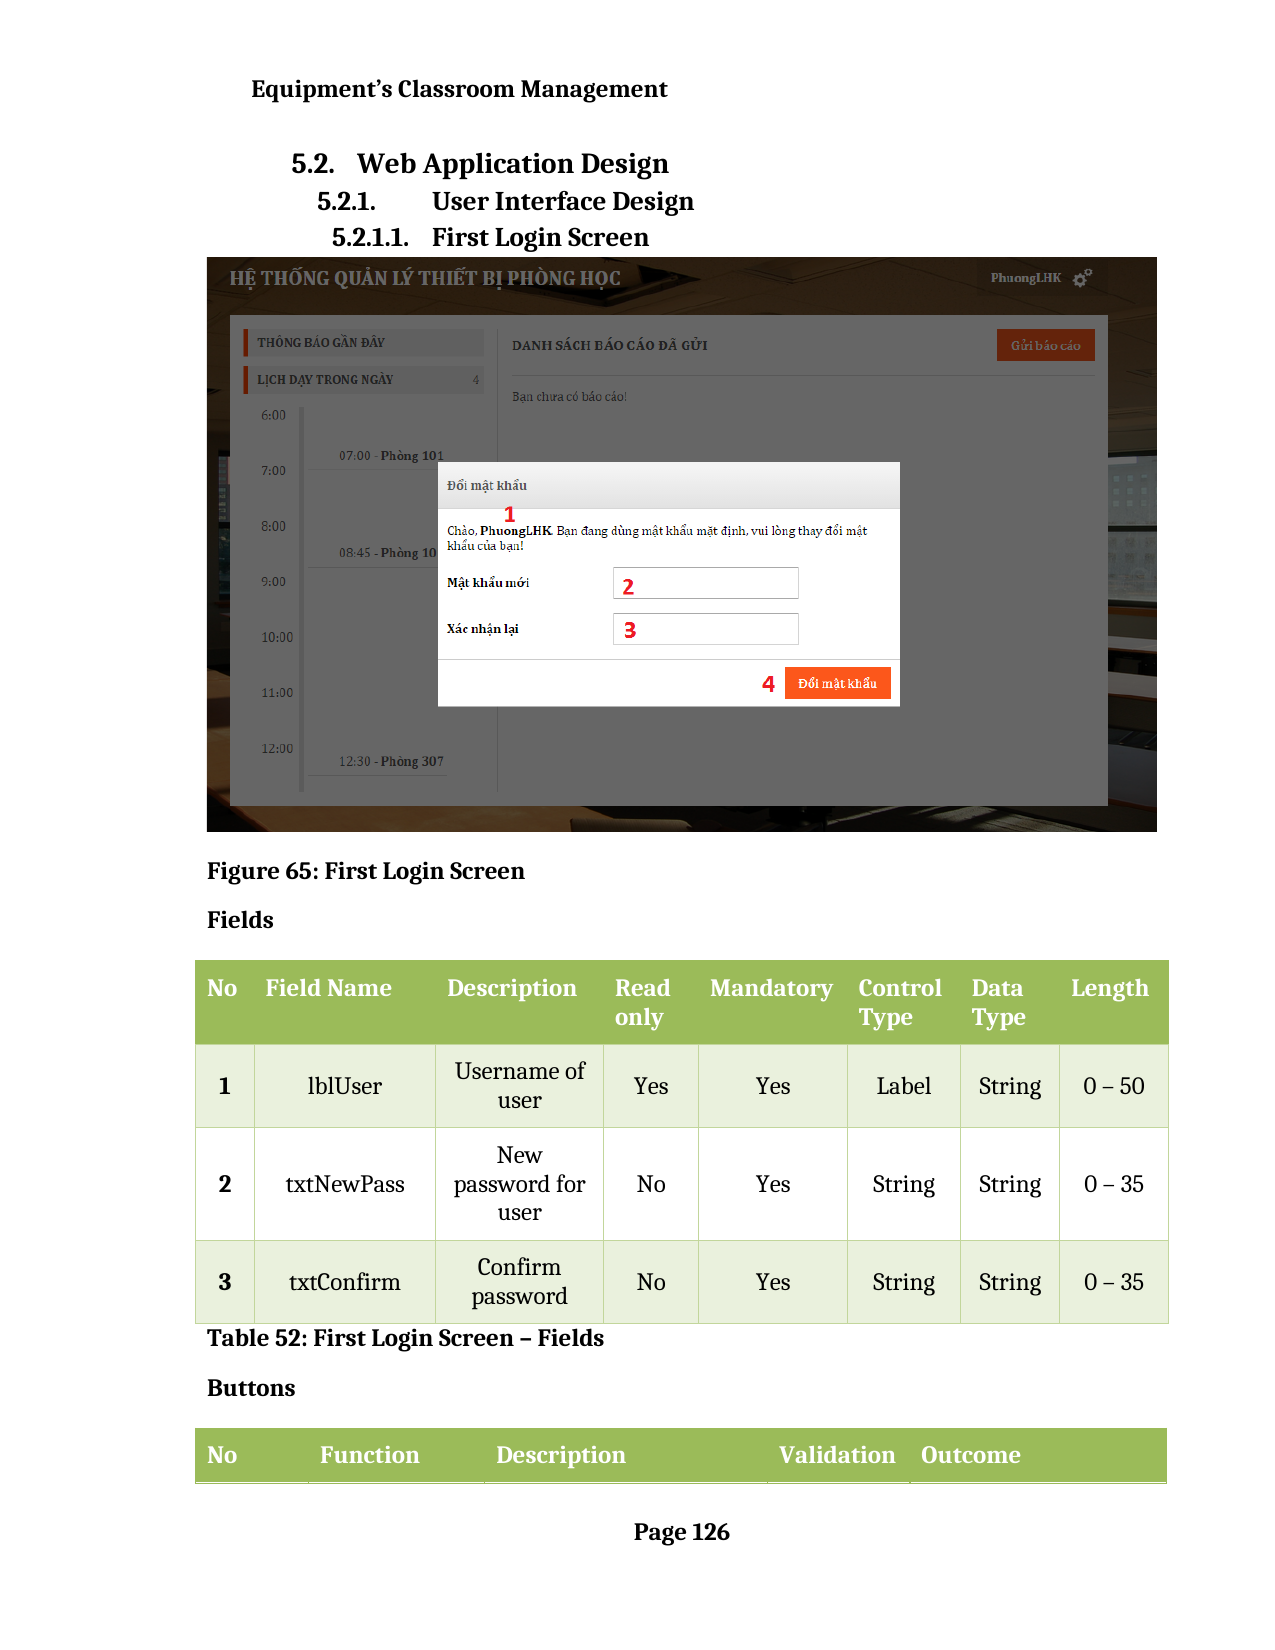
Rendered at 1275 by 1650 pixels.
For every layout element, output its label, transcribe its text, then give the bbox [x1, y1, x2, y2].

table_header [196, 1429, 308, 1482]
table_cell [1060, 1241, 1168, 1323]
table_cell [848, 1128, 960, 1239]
text Buttons [207, 1374, 1157, 1402]
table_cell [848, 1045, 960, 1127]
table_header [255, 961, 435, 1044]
list Web Application Design [291, 148, 1157, 181]
picture [206, 257, 1157, 832]
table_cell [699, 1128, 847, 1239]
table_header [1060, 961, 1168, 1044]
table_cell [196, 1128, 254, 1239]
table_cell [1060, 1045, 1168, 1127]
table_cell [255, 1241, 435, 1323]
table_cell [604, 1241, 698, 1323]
text Fields [207, 906, 1157, 935]
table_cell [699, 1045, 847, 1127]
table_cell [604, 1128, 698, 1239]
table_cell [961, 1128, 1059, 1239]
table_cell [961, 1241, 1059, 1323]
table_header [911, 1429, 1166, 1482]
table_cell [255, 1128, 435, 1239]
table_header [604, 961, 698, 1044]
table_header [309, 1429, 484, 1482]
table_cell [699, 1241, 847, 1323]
list First Login Screen [332, 222, 1157, 253]
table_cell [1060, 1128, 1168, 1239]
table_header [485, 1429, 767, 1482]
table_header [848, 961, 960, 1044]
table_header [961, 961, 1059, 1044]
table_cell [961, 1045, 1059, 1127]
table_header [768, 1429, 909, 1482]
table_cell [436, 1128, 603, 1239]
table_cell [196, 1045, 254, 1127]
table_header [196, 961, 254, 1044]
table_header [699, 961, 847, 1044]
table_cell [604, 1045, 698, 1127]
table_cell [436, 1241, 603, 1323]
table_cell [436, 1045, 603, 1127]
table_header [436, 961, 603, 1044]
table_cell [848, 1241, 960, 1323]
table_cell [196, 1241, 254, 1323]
list User Interface Design [317, 186, 1157, 217]
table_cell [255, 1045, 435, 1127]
